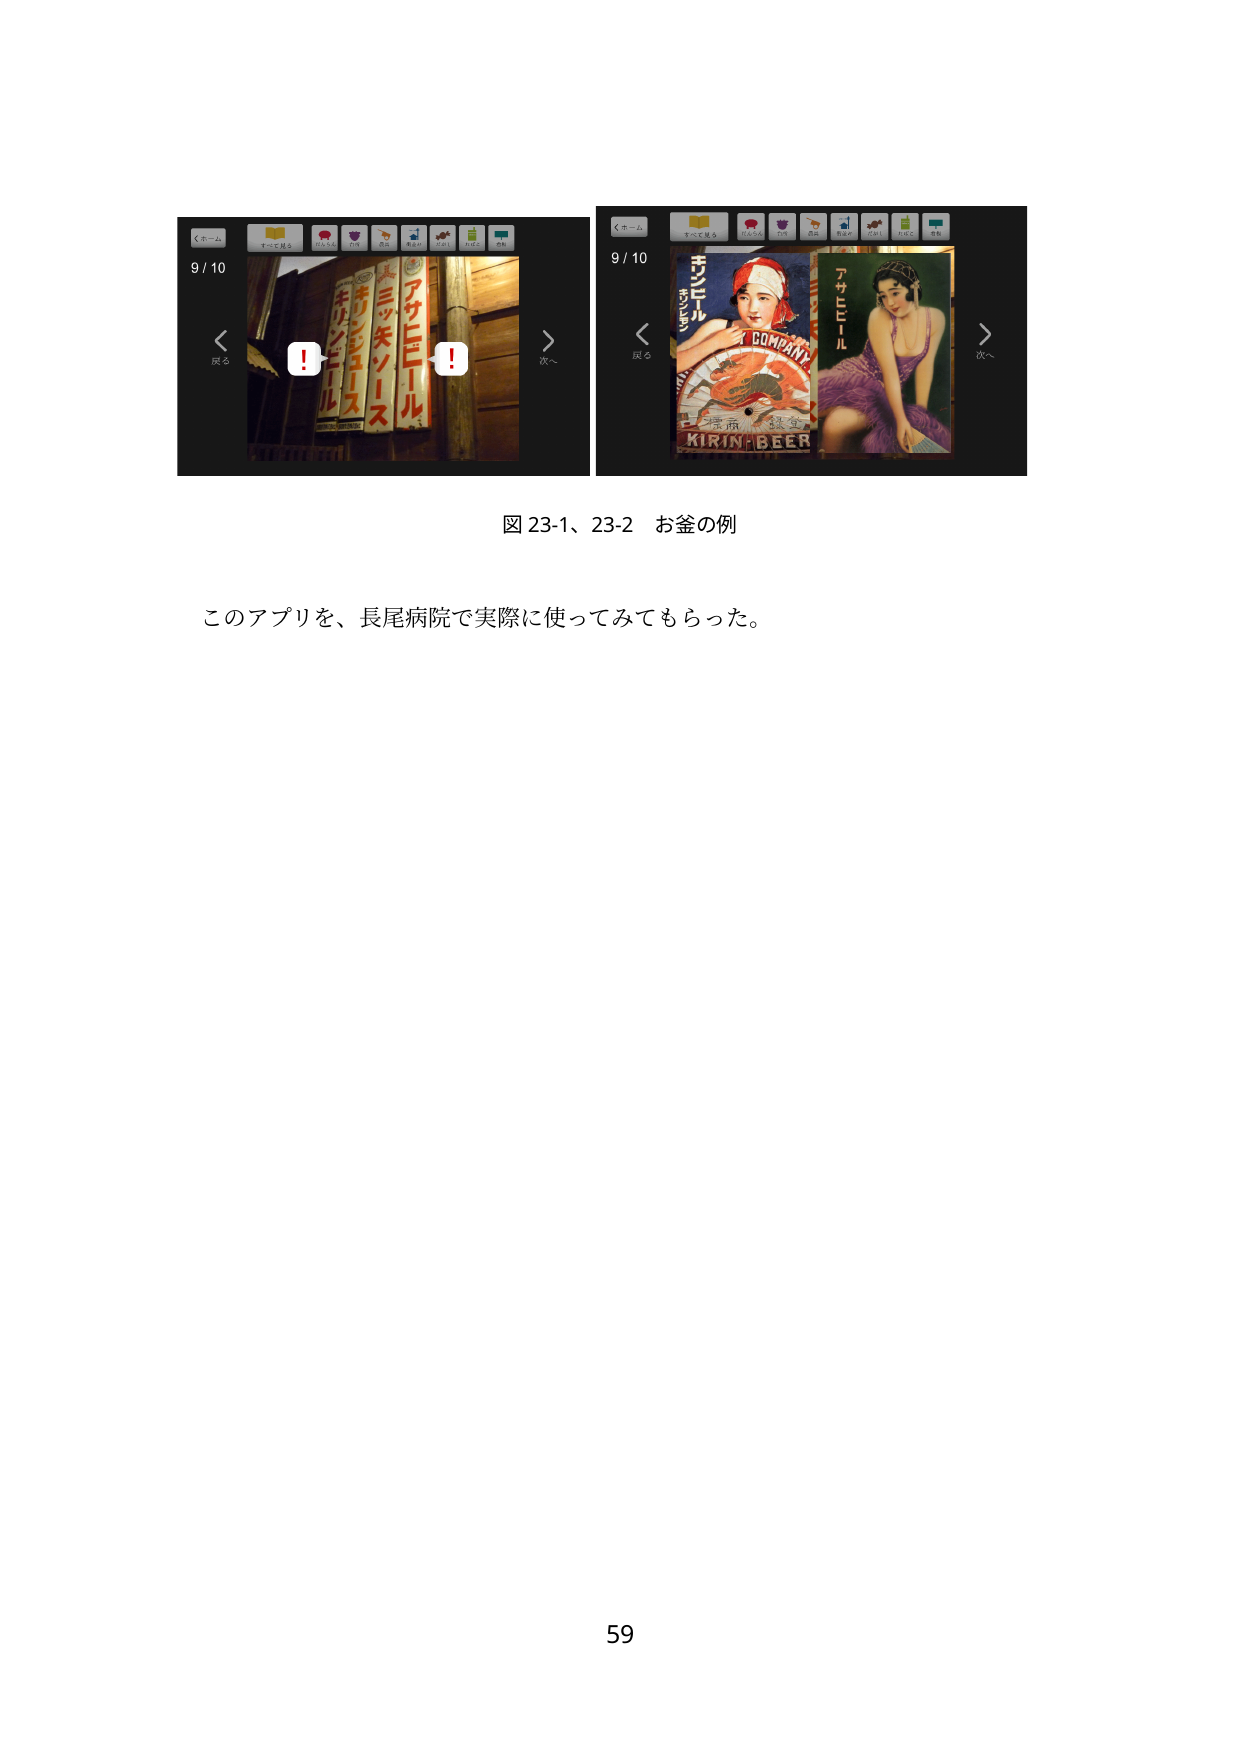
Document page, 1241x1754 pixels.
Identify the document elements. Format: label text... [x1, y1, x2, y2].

text 図23-1、23-2 お釜の例 [177, 503, 1063, 545]
picture [595, 206, 1028, 476]
text このアプリを、長尾病院で実際に使ってみてもらった。 [177, 596, 1063, 637]
picture [177, 217, 590, 476]
